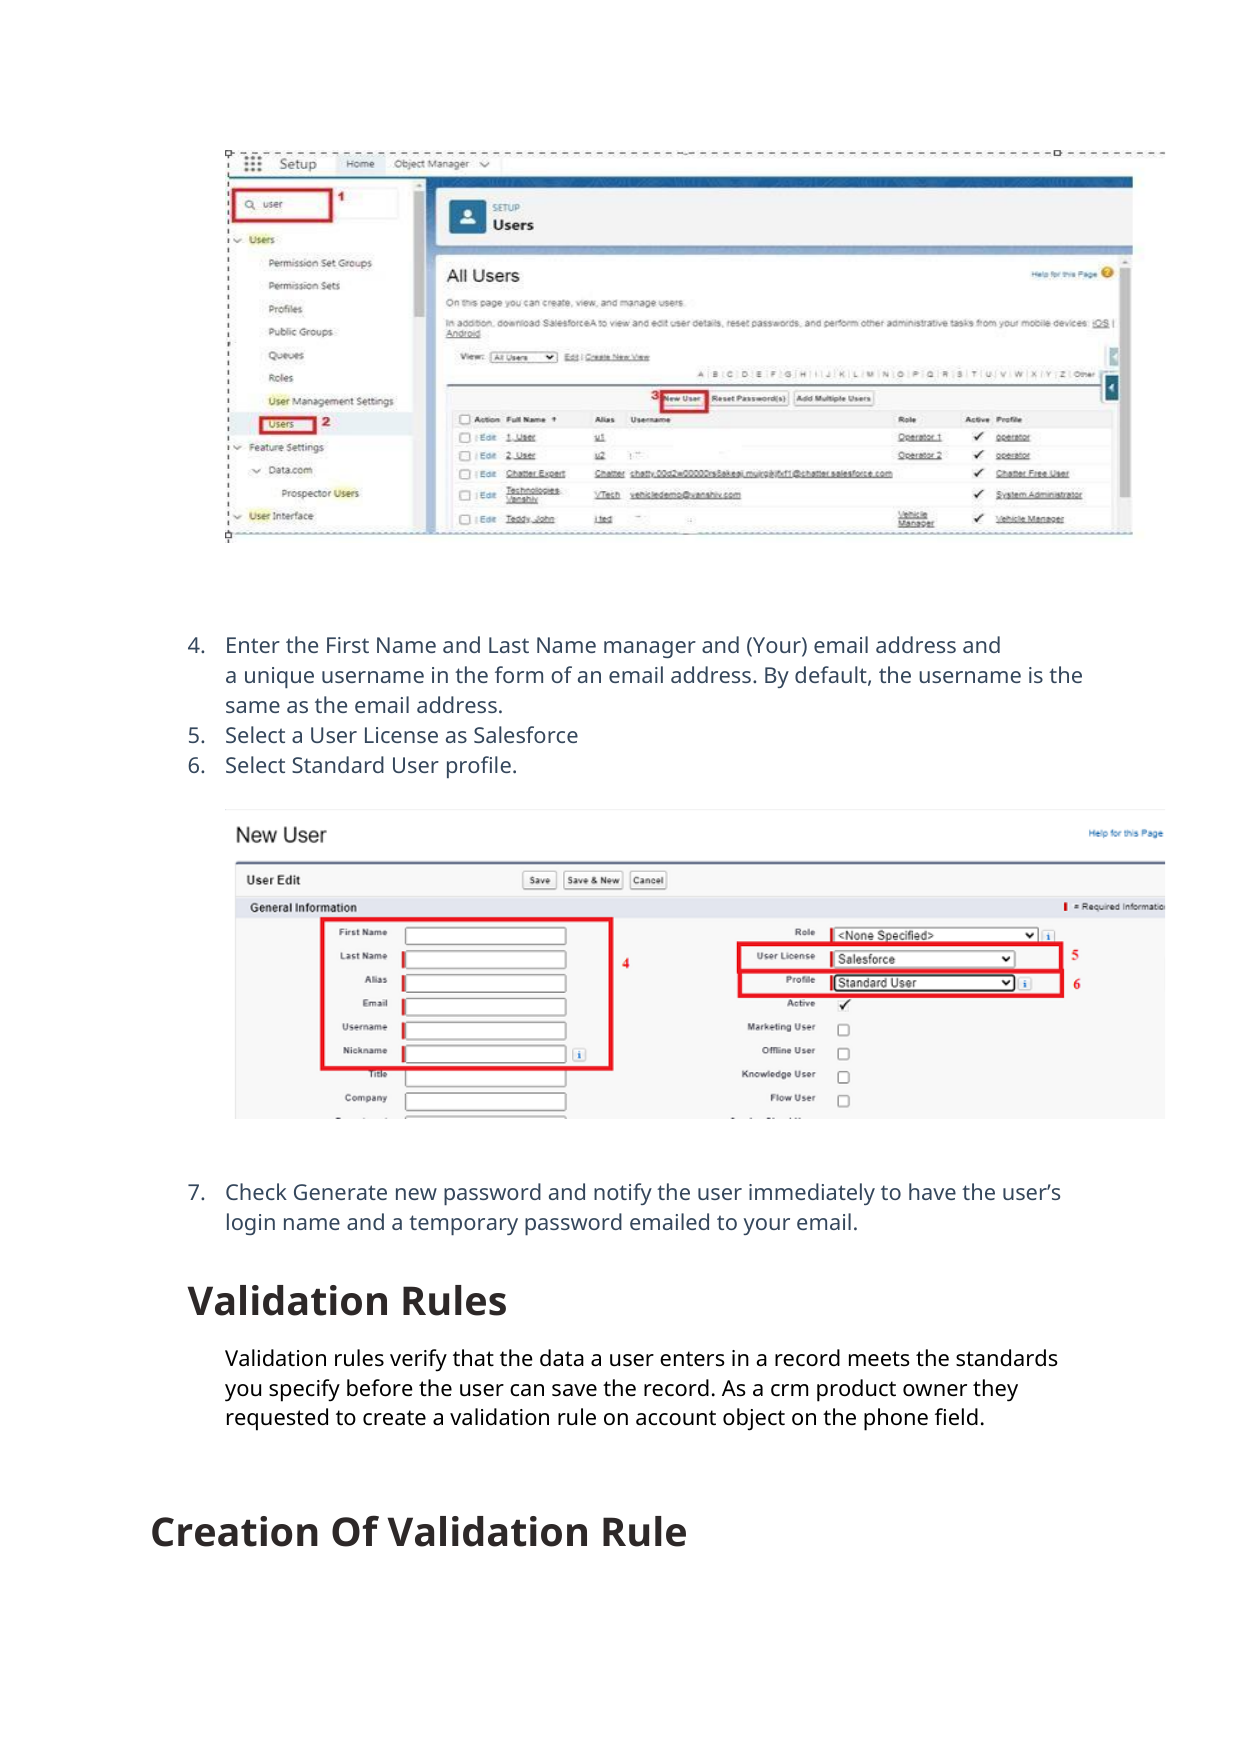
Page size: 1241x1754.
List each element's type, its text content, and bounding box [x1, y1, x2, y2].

text Validation Rules [187, 1268, 1090, 1327]
picture [225, 809, 1166, 1119]
list Select a User License as Salesforce [187, 720, 1090, 749]
list Validation rules verify that the data a user enters in a record meets the standards you specify before the user can save the record. As a crm product owner they requested to create a validation rule on account object on the phone field. [225, 1343, 1090, 1432]
picture [225, 150, 1166, 543]
subtitle Creation Of Validation Rule [150, 1457, 1090, 1558]
list Enter the First Name and Last Name manager and (Your) email address and a unique username in the form of an email address. By default, the username is the same as the email address. [187, 630, 1090, 720]
list Check Generate new password and notify the user immediately to have the user’s login name and a temporary password emailed to your email. [187, 1177, 1090, 1236]
